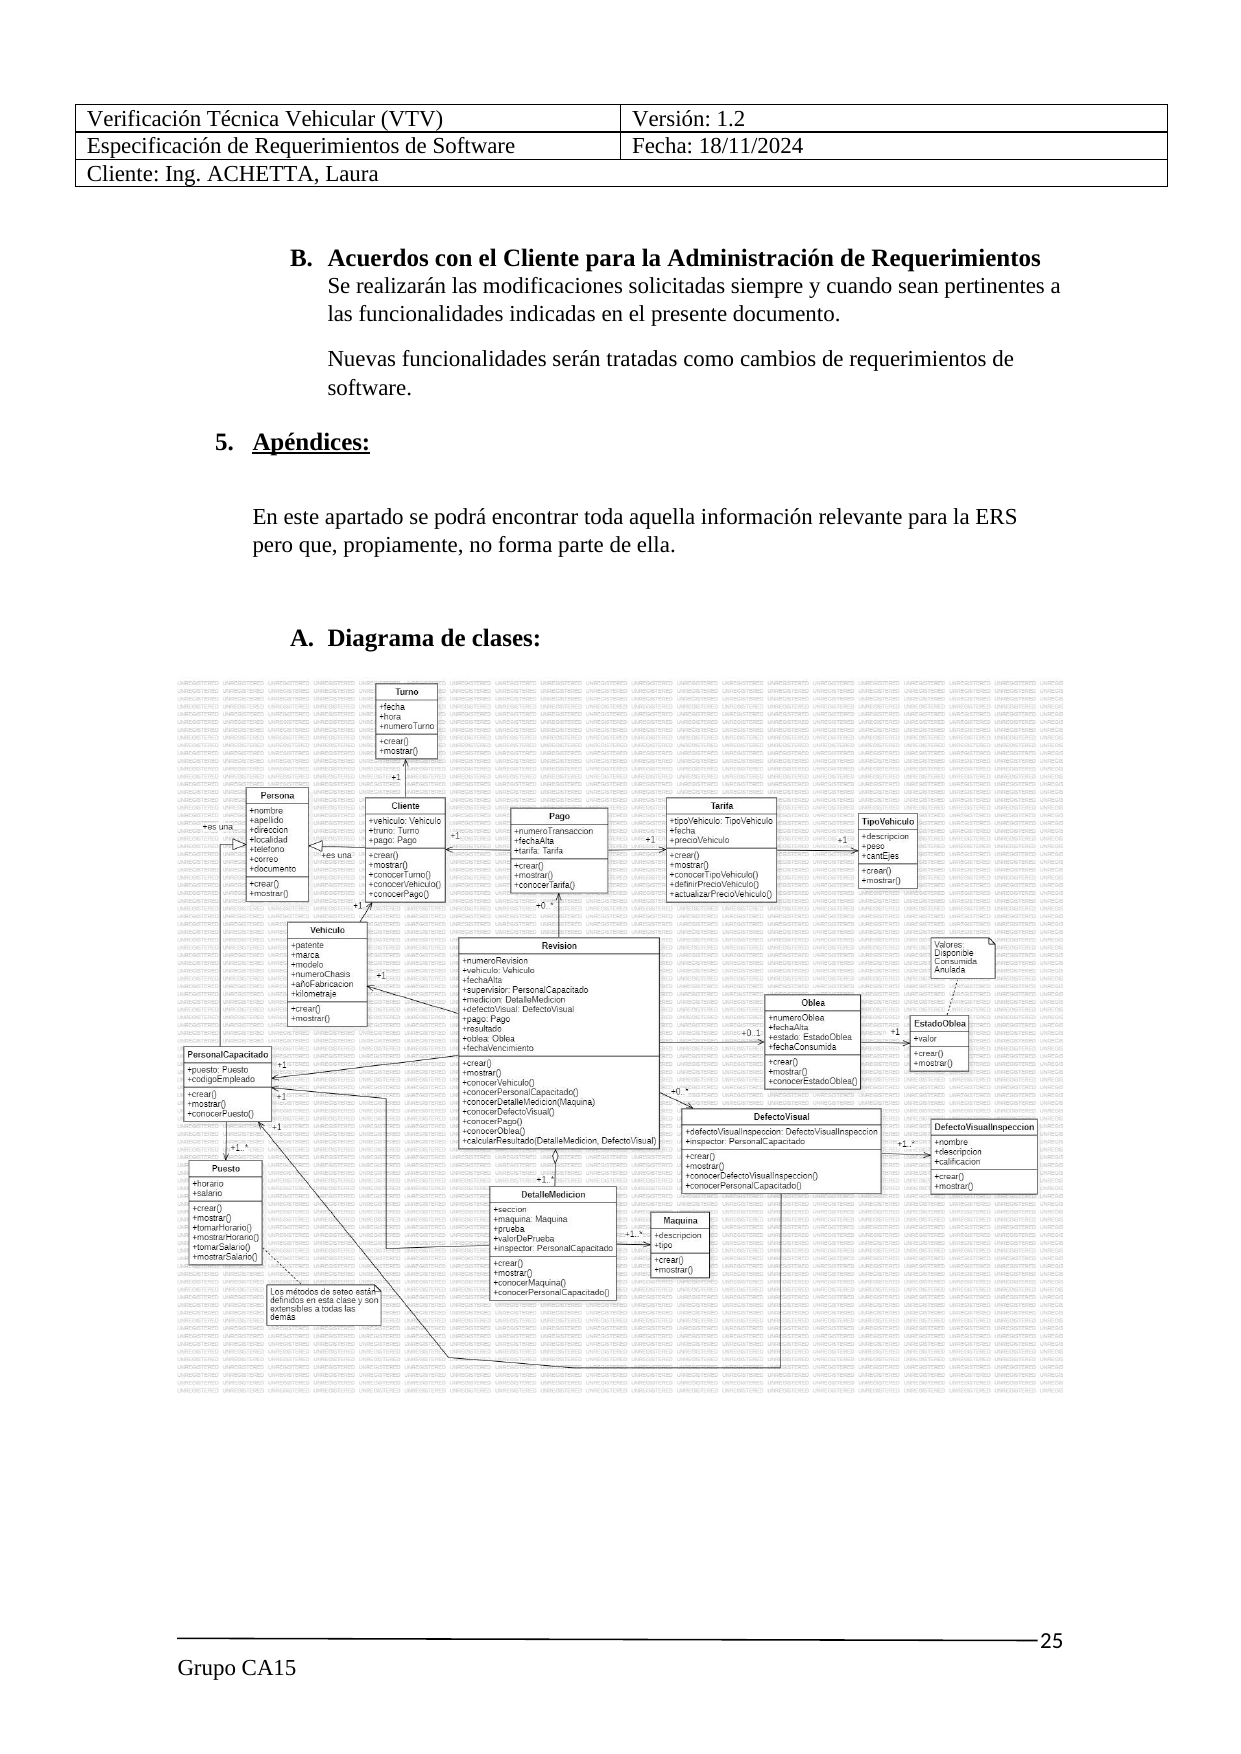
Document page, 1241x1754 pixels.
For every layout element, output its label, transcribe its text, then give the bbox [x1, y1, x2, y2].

subtitle Apéndices: [215, 427, 1063, 456]
picture [177, 677, 1063, 1394]
text Nuevas funcionalidades serán tratadas como cambios de requerimientos de software. [327, 346, 1063, 400]
subtitle Diagrama de clases: [290, 623, 1063, 652]
text En este apartado se podrá encontrar toda aquella información relevante para la ERS pero que, propiamente, no forma parte de ella. [252, 503, 1063, 558]
text Se realizarán las modificaciones solicitadas siempre y cuando sean pertinentes a las funcionalidades indicadas en el presente documento. [327, 272, 1063, 327]
subtitle Acuerdos con el Cliente para la Administración de Requerimientos [290, 243, 1063, 272]
